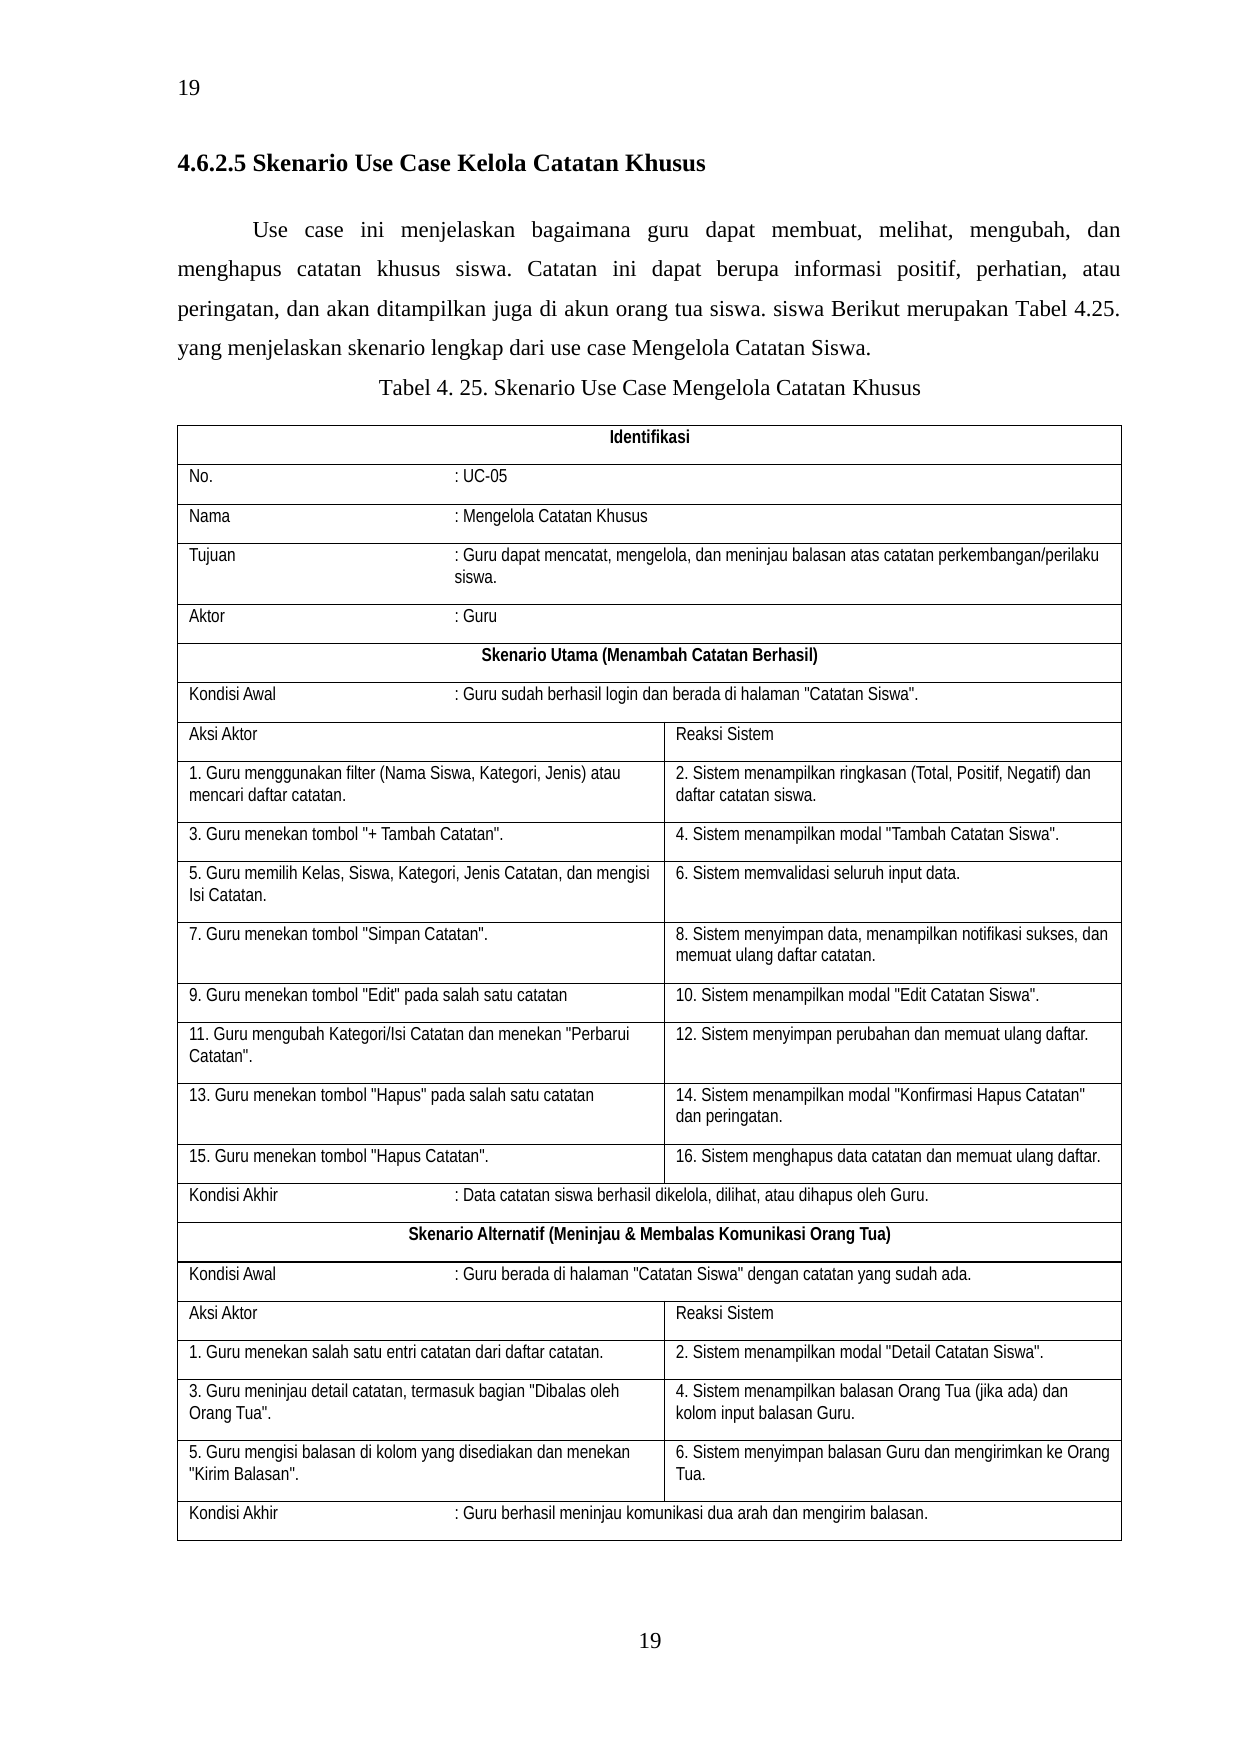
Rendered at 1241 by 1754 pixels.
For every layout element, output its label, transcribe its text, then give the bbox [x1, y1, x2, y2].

table_cell Tujuan [178, 544, 443, 604]
table_cell 8. Sistem menyimpan data, menampilkan notifikasi sukses, dan memuat ulang daftar catatan. [665, 923, 1121, 983]
table_cell 2. Sistem menampilkan modal "Detail Catatan Siswa". [665, 1341, 1121, 1379]
table_cell : Guru [443, 605, 1121, 643]
text Use case ini menjelaskan bagaimana guru dapat membuat, melihat, mengubah, dan menghapus catatan khusus siswa. Catatan ini dapat berupa informasi positif, perhatian, atau peringatan, dan akan ditampilkan juga di akun orang tua siswa. siswa Berikut merupakan Tabel 4.25. yang menjelaskan skenario lengkap dari use case Mengelola Catatan Siswa. [177, 216, 1122, 361]
table_cell Aktor [178, 605, 443, 643]
table_cell Kondisi Akhir [178, 1502, 443, 1540]
table_cell 4. Sistem menampilkan balasan Orang Tua (jika ada) dan kolom input balasan Guru. [665, 1380, 1121, 1440]
table_header Identifikasi [178, 426, 1121, 464]
table_cell 6. Sistem memvalidasi seluruh input data. [665, 862, 1121, 922]
table_cell 7. Guru menekan tombol "Simpan Catatan". [178, 923, 664, 983]
table_cell : Guru dapat mencatat, mengelola, dan meninjau balasan atas catatan perkembangan/perilaku siswa. [443, 544, 1121, 604]
table_cell 12. Sistem menyimpan perubahan dan memuat ulang daftar. [665, 1023, 1121, 1083]
table_cell Kondisi Awal [178, 683, 443, 722]
text Tabel 4. 25. Skenario Use Case Mengelola Catatan Khusus [177, 374, 1122, 400]
table_cell 10. Sistem menampilkan modal "Edit Catatan Siswa". [665, 984, 1121, 1022]
table_cell Skenario Alternatif (Meninjau & Membalas Komunikasi Orang Tua) [178, 1223, 1121, 1261]
table_cell Kondisi Akhir [178, 1184, 443, 1222]
table_cell 14. Sistem menampilkan modal "Konfirmasi Hapus Catatan" dan peringatan. [665, 1084, 1121, 1143]
table_cell Aksi Aktor [178, 723, 664, 761]
table_cell : UC-05 [443, 465, 1121, 504]
table_cell 5. Guru mengisi balasan di kolom yang disediakan dan menekan "Kirim Balasan". [178, 1441, 664, 1501]
table_cell 13. Guru menekan tombol "Hapus" pada salah satu catatan [178, 1084, 664, 1143]
table_cell Skenario Utama (Menambah Catatan Berhasil) [178, 644, 1121, 682]
table_cell 11. Guru mengubah Kategori/Isi Catatan dan menekan "Perbarui Catatan". [178, 1023, 664, 1083]
table_cell 2. Sistem menampilkan ringkasan (Total, Positif, Negatif) dan daftar catatan siswa. [665, 762, 1121, 822]
table_cell 3. Guru meninjau detail catatan, termasuk bagian "Dibalas oleh Orang Tua". [178, 1380, 664, 1440]
table_cell : Mengelola Catatan Khusus [443, 505, 1121, 543]
table_cell 5. Guru memilih Kelas, Siswa, Kategori, Jenis Catatan, dan mengisi Isi Catatan. [178, 862, 664, 922]
table_cell Reaksi Sistem [665, 723, 1121, 761]
table_cell Kondisi Awal [178, 1263, 443, 1301]
table_cell Reaksi Sistem [665, 1302, 1121, 1340]
table_cell : Guru sudah berhasil login dan berada di halaman "Catatan Siswa". [443, 683, 1121, 722]
table_cell 1. Guru menekan salah satu entri catatan dari daftar catatan. [178, 1341, 664, 1379]
table_cell 3. Guru menekan tombol "+ Tambah Catatan". [178, 823, 664, 861]
table_cell 4. Sistem menampilkan modal "Tambah Catatan Siswa". [665, 823, 1121, 861]
table_cell 16. Sistem menghapus data catatan dan memuat ulang daftar. [665, 1145, 1121, 1183]
table_cell Nama [178, 505, 443, 543]
table_cell 1. Guru menggunakan filter (Nama Siswa, Kategori, Jenis) atau mencari daftar catatan. [178, 762, 664, 822]
subtitle Skenario Use Case Kelola Catatan Khusus [177, 148, 1122, 176]
table_cell : Guru berhasil meninjau komunikasi dua arah dan mengirim balasan. [443, 1502, 1121, 1540]
table_cell 9. Guru menekan tombol "Edit" pada salah satu catatan [178, 984, 664, 1022]
table_cell No. [178, 465, 443, 504]
table_cell 15. Guru menekan tombol "Hapus Catatan". [178, 1145, 664, 1183]
table_cell Aksi Aktor [178, 1302, 664, 1340]
table_cell : Guru berada di halaman "Catatan Siswa" dengan catatan yang sudah ada. [443, 1263, 1121, 1301]
table_cell : Data catatan siswa berhasil dikelola, dilihat, atau dihapus oleh Guru. [443, 1184, 1121, 1222]
table_cell 6. Sistem menyimpan balasan Guru dan mengirimkan ke Orang Tua. [665, 1441, 1121, 1501]
